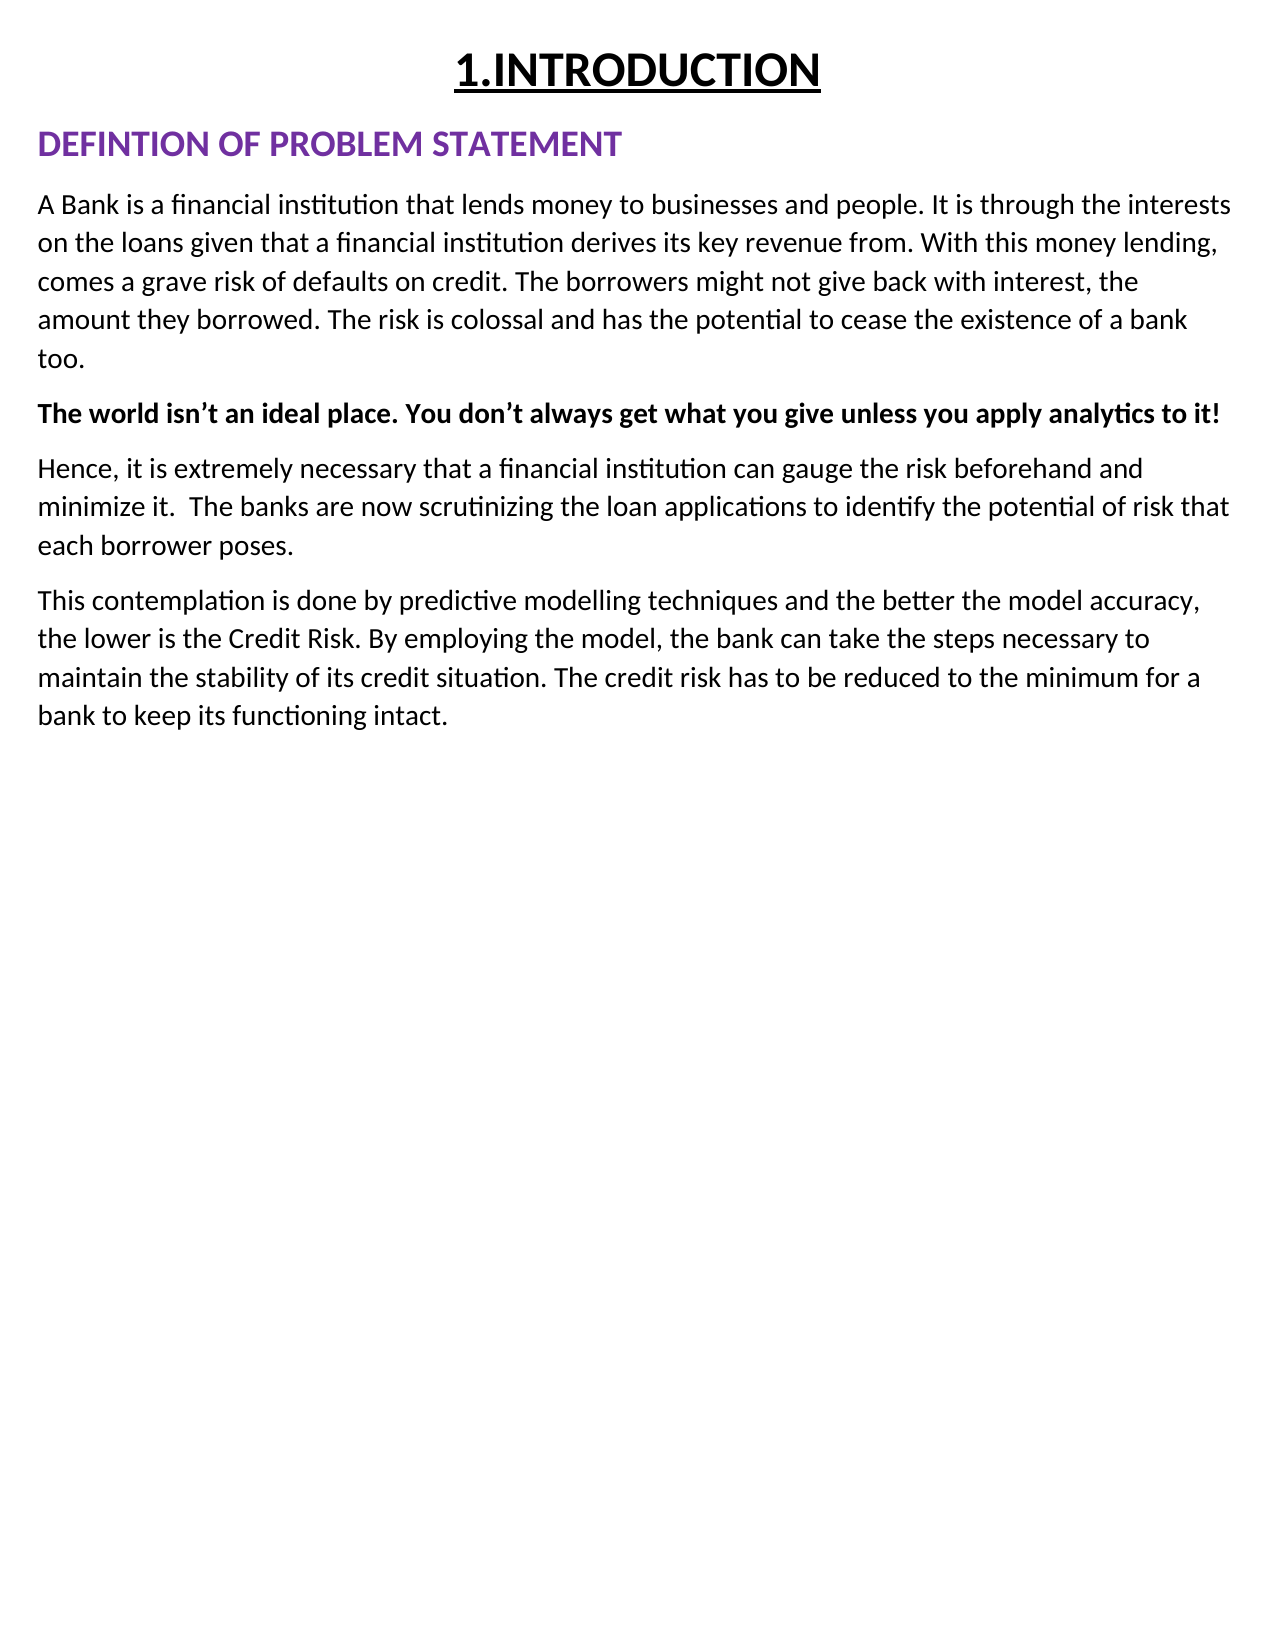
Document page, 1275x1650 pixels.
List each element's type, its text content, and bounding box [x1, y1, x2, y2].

text This contemplation is done by predictive modelling techniques and the better the model accuracy, the lower is the Credit Risk. By employing the model, the bank can take the steps necessary to maintain the stability of its credit situation. The credit risk has to be reduced to the minimum for a bank to keep its functioning intact. [37, 582, 1237, 733]
text The world isn’t an ideal place. You don’t always get what you give unless you apply analytics to it! [37, 395, 1237, 431]
text Hence, it is extremely necessary that a financial institution can gauge the risk beforehand and minimize it. The banks are now scrutinizing the loan applications to identify the potential of risk that each borrower poses. [37, 450, 1237, 563]
text 1.INTRODUCTION [37, 37, 1237, 98]
text DEFINTION OF PROBLEM STATEMENT [37, 120, 1237, 166]
text A Bank is a financial institution that lends money to businesses and people. It is through the interests on the loans given that a financial institution derives its key revenue from. With this money lending, comes a grave risk of defaults on credit. The borrowers might not give back with interest, the amount they borrowed. The risk is colossal and has the potential to cease the existence of a bank too. [37, 186, 1237, 376]
